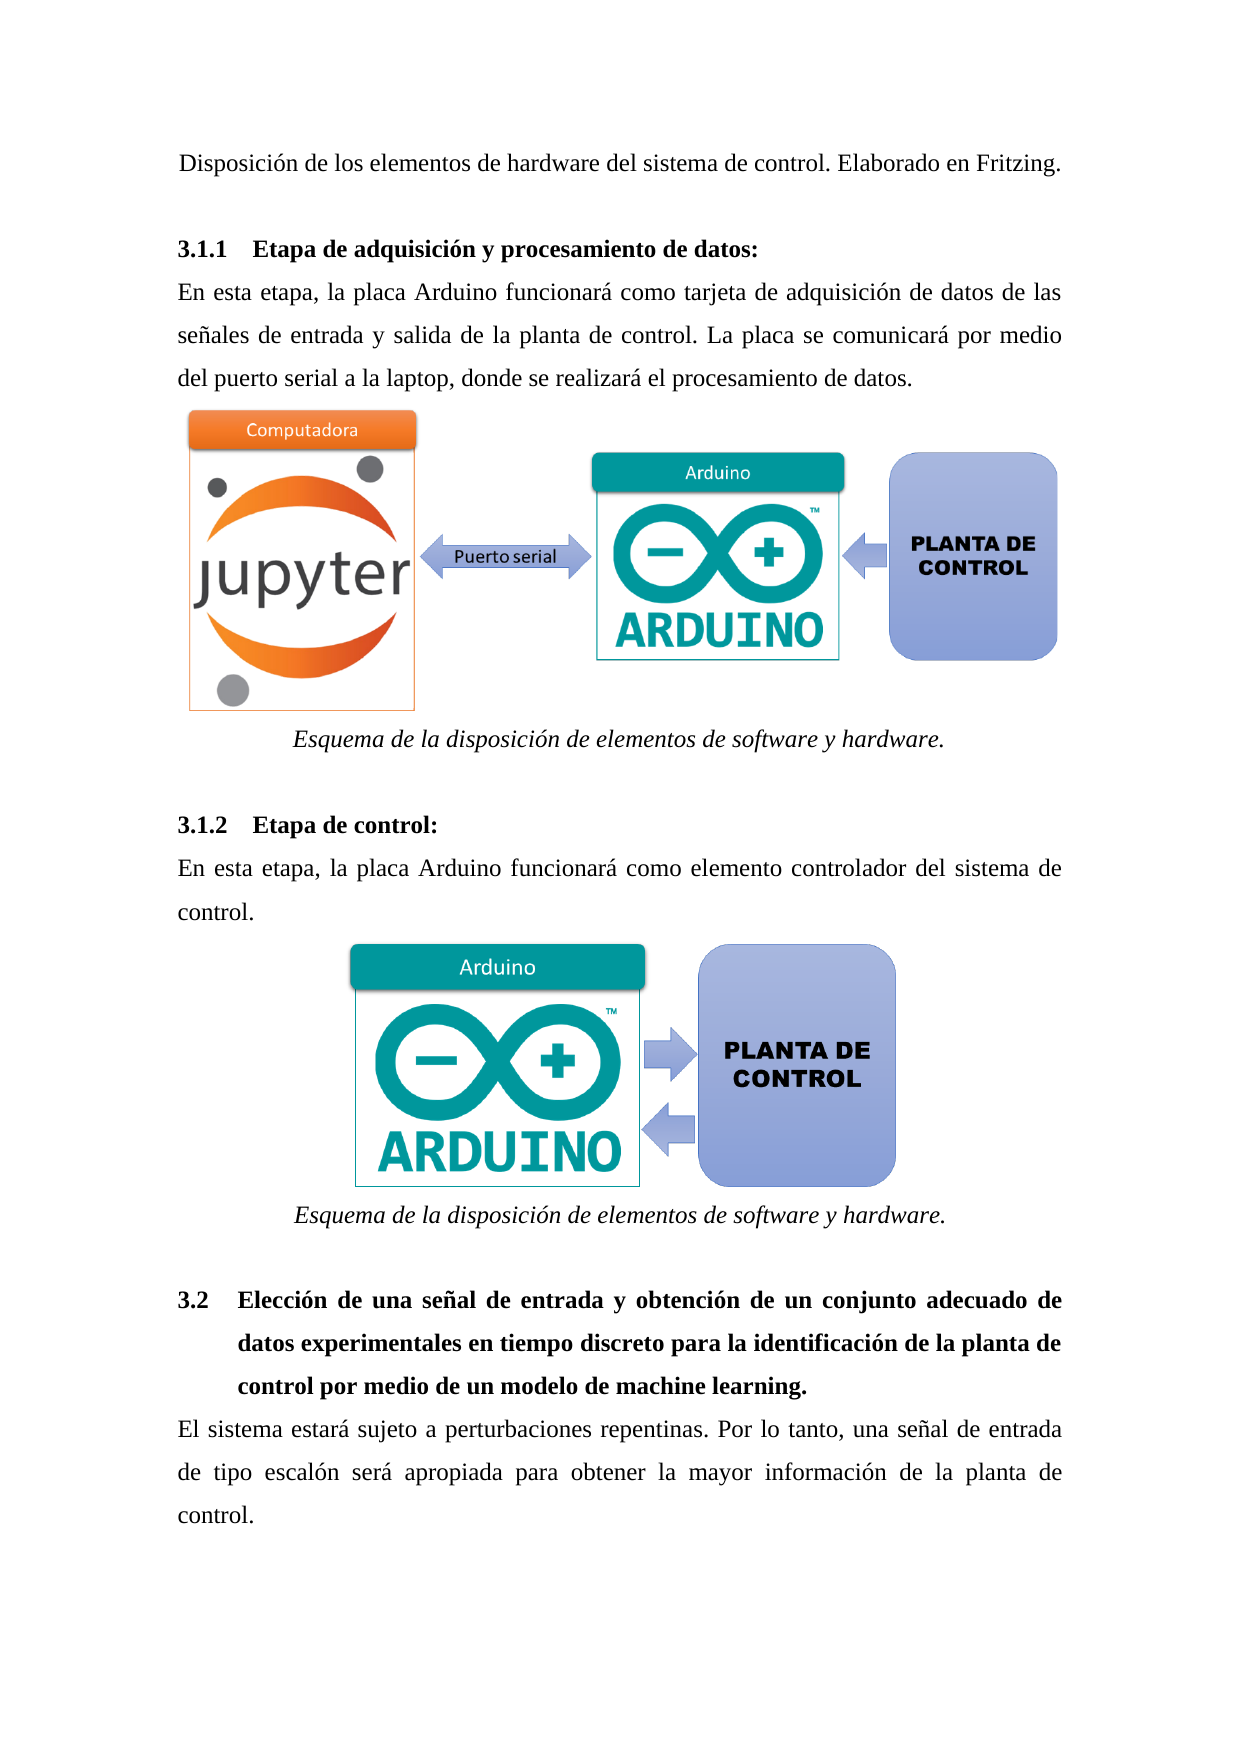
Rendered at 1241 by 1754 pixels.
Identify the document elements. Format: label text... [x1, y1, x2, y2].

subtitle Etapa de control: [177, 810, 1063, 839]
text En esta etapa, la placa Arduino funcionará como elemento controlador del sistema de control. [177, 853, 1063, 925]
text Esquema de la disposición de elementos de software y hardware. [177, 724, 1063, 753]
text En esta etapa, la placa Arduino funcionará como tarjeta de adquisición de datos de las señales de entrada y salida de la planta de control. La placa se comunicará por medio del puerto serial a la laptop, donde se realizará el procesamiento de datos. [177, 277, 1063, 392]
subtitle Elección de una señal de entrada y obtención de un conjunto adecuado de datos experimentales en tiempo discreto para la identificación de la planta de control por medio de un modelo de machine learning. [177, 1285, 1063, 1400]
text Disposición de los elementos de hardware del sistema de control. Elaborado en Fritzing. [177, 148, 1063, 176]
picture [344, 939, 896, 1187]
text Esquema de la disposición de elementos de software y hardware. [177, 1200, 1063, 1271]
subtitle Etapa de adquisición y procesamiento de datos: [177, 234, 1063, 263]
text El sistema estará sujeto a perturbaciones repentinas. Por lo tanto, una señal de entrada de tipo escalón será apropiada para obtener la mayor información de la planta de control. [177, 1414, 1063, 1529]
picture [183, 406, 1058, 711]
